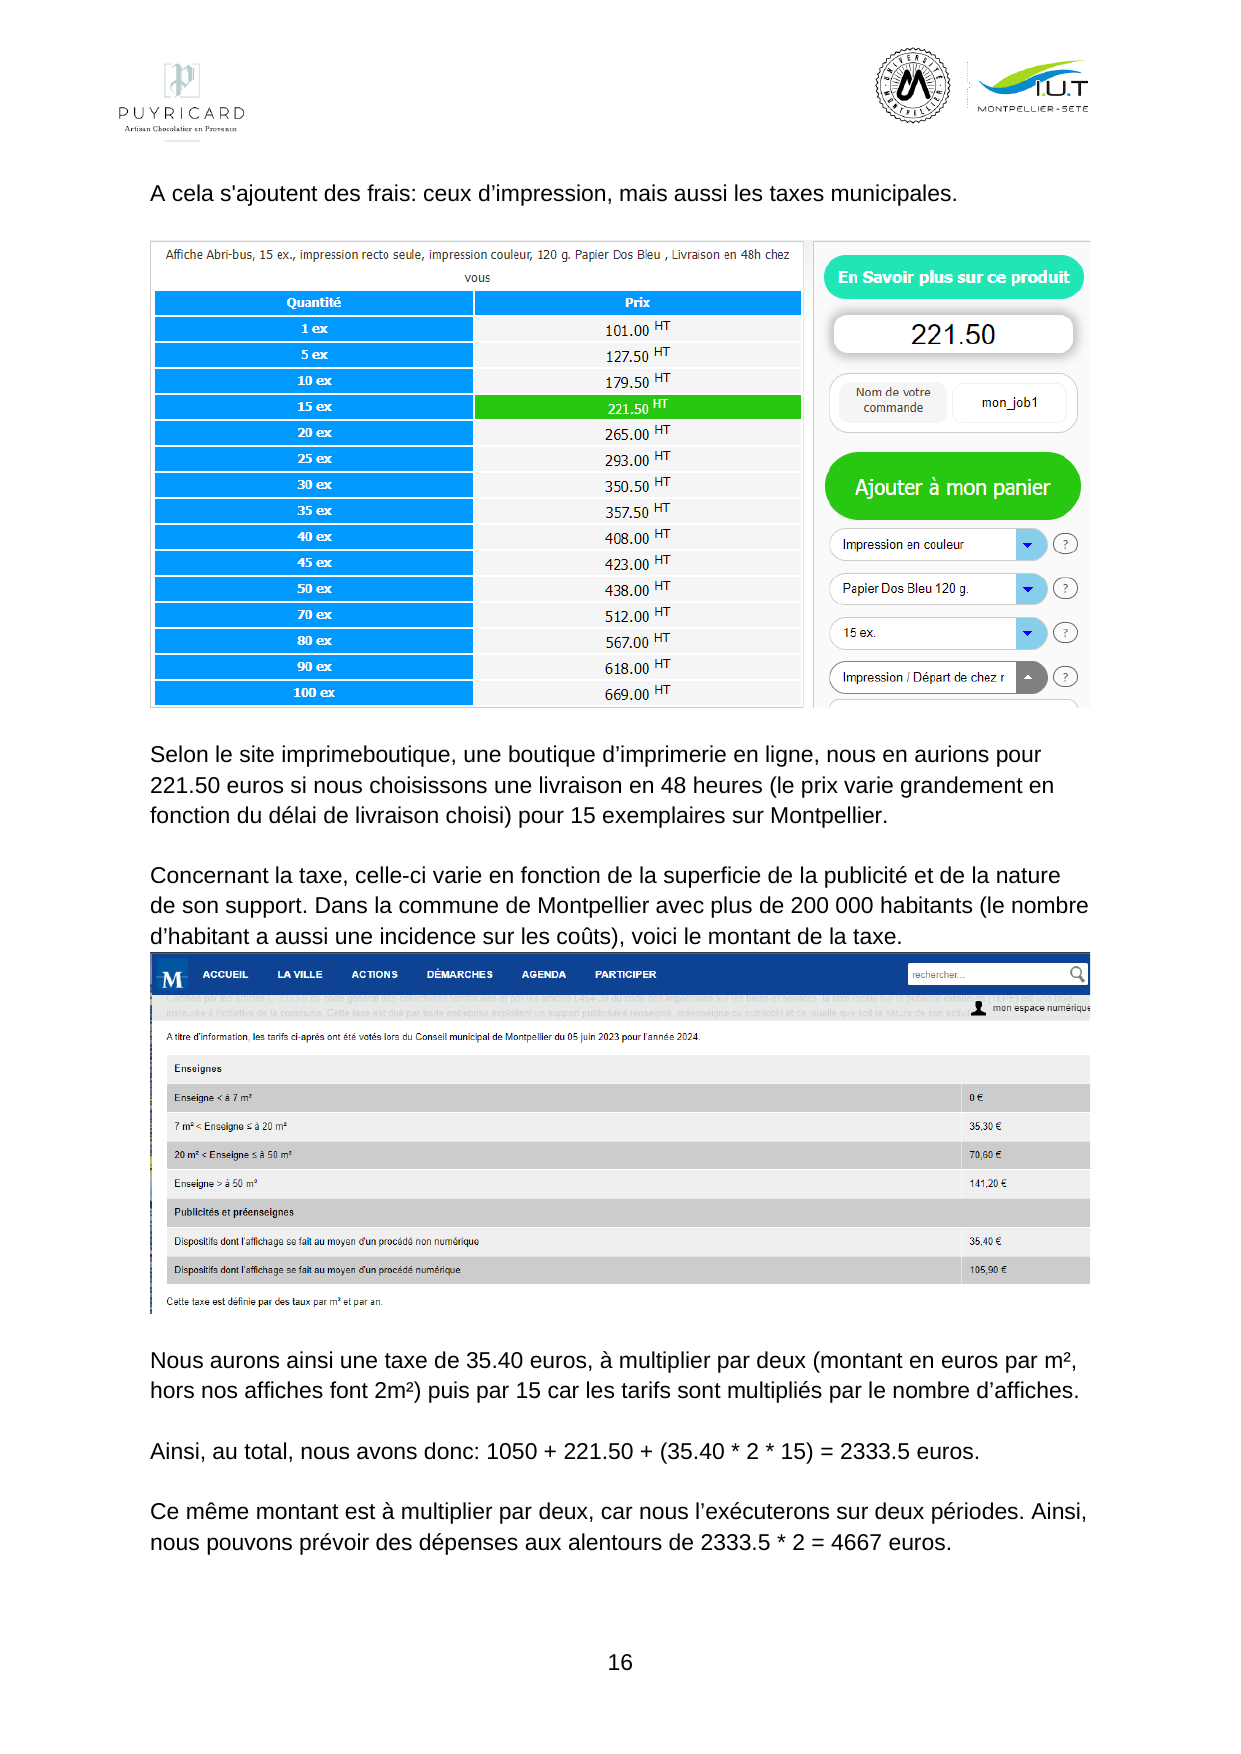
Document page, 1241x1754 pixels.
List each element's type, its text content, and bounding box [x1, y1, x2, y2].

text Concernant la taxe, celle-ci varie en fonction de la superficie de la publicité et de la nature de son support. Dans la commune de Montpellier avec plus de 200 000 habitants (le nombre d’habitant a aussi une incidence sur les coûts), voici le montant de la taxe. [150, 862, 1090, 949]
text Nous aurons ainsi une taxe de 35.40 euros, à multiplier par deux (montant en euros par m², hors nos affiches font 2m²) puis par 15 car les tarifs sont multipliés par le nombre d’affiches. [150, 1347, 1090, 1404]
text Ce même montant est à multiplier par deux, car nous l’exécuterons sur deux périodes. Ainsi, nous pouvons prévoir des dépenses aux alentours de 2333.5 * 2 = 4667 euros. [150, 1498, 1090, 1555]
picture [874, 46, 1090, 126]
text A cela s'ajoutent des frais: ceux d’impression, mais aussi les taxes municipales. [150, 180, 1090, 207]
text Ainsi, au total, nous avons donc: 1050 + 221.50 + (35.40 * 2 * 15) = 2333.5 euros. [150, 1438, 1090, 1464]
picture [150, 952, 1091, 1314]
picture [100, 46, 263, 153]
picture [150, 240, 1091, 708]
text Selon le site imprimeboutique, une boutique d’imprimerie en ligne, nous en aurions pour 221.50 euros si nous choisissons une livraison en 48 heures (le prix varie grandement en fonction du délai de livraison choisi) pour 15 exemplaires sur Montpellier. [150, 741, 1090, 828]
